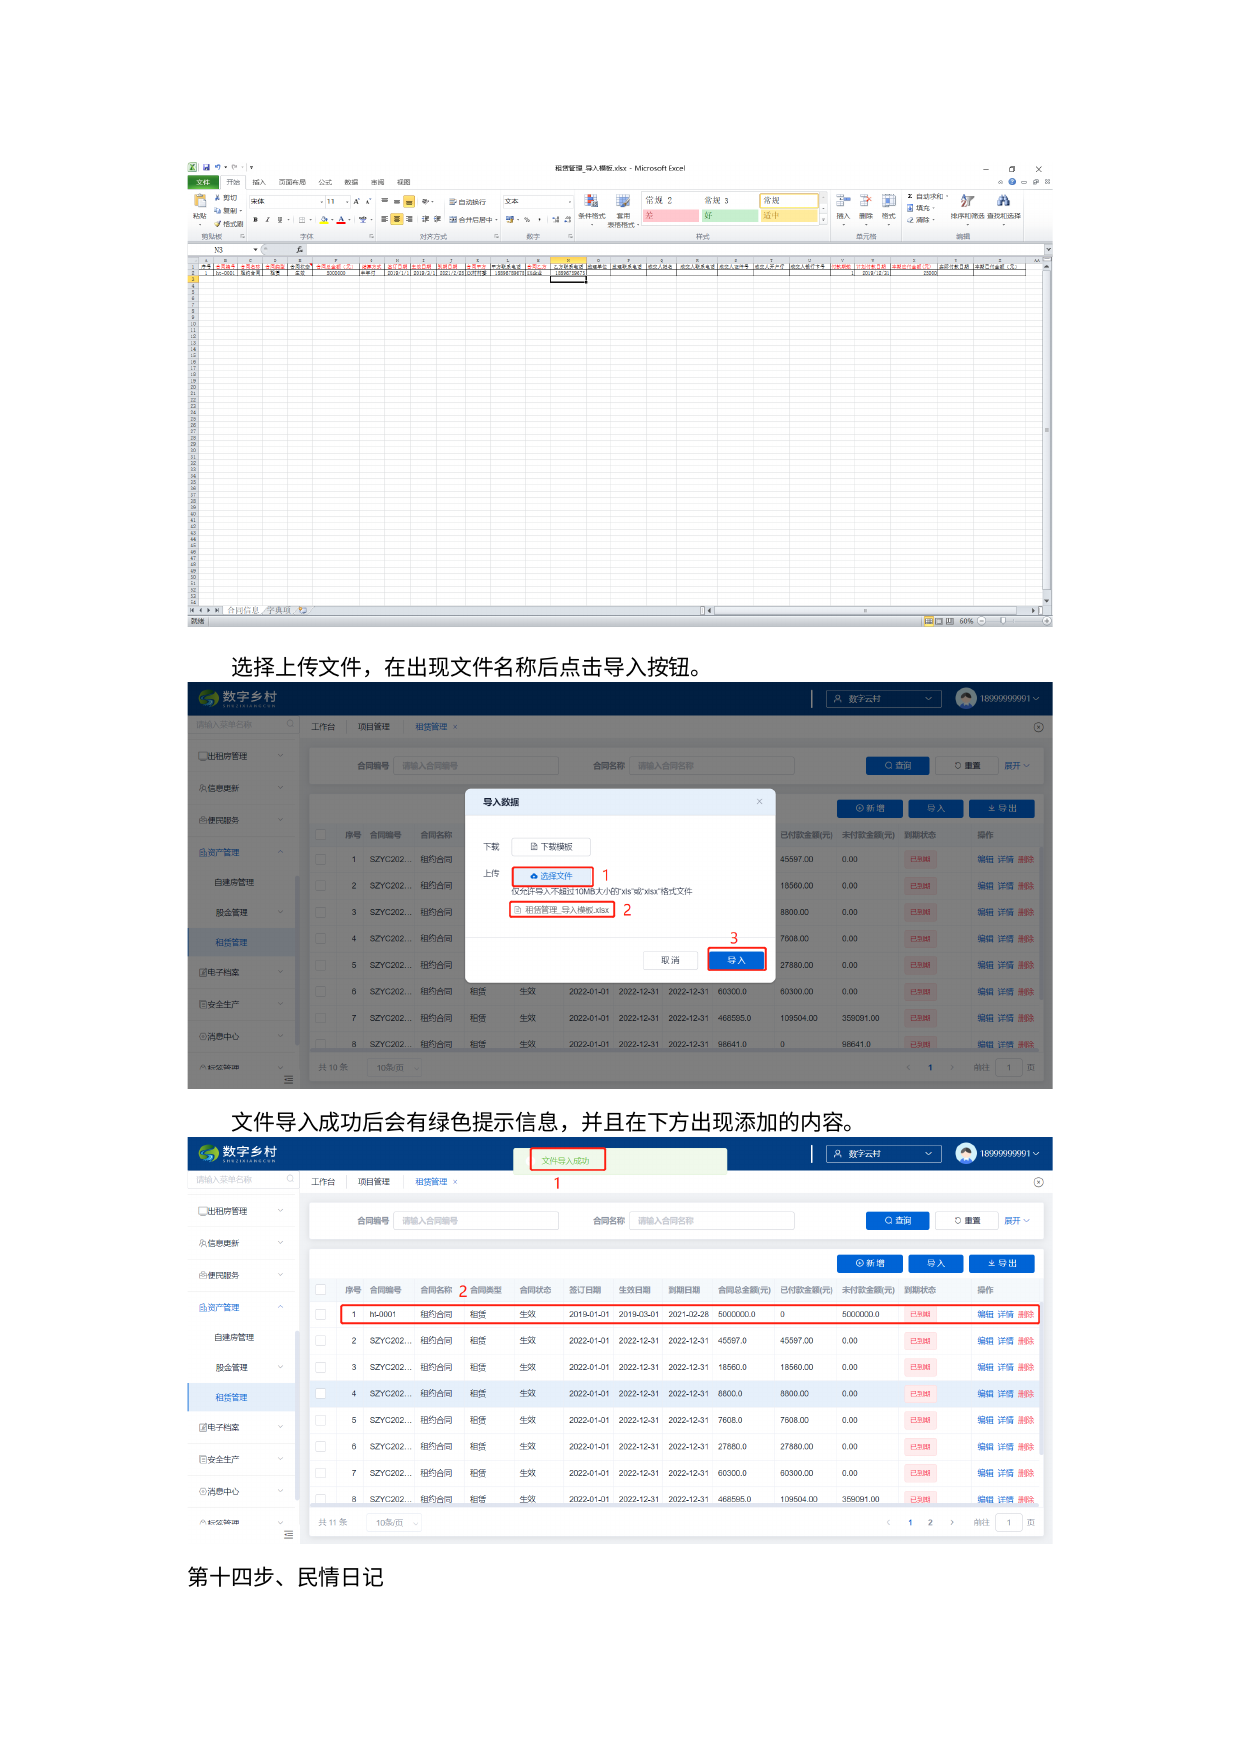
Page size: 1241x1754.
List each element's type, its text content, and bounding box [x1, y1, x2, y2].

text 文件导入成功后会有绿色提示信息，并且在下方出现添加的内容。 [187, 1104, 1053, 1137]
picture [187, 682, 1053, 1089]
picture [187, 1137, 1053, 1544]
text 第十四步、民情日记 [187, 1559, 1053, 1592]
text 选择上传文件，在出现文件名称后点击导入按钮。 [187, 649, 1053, 682]
picture [187, 162, 1053, 627]
